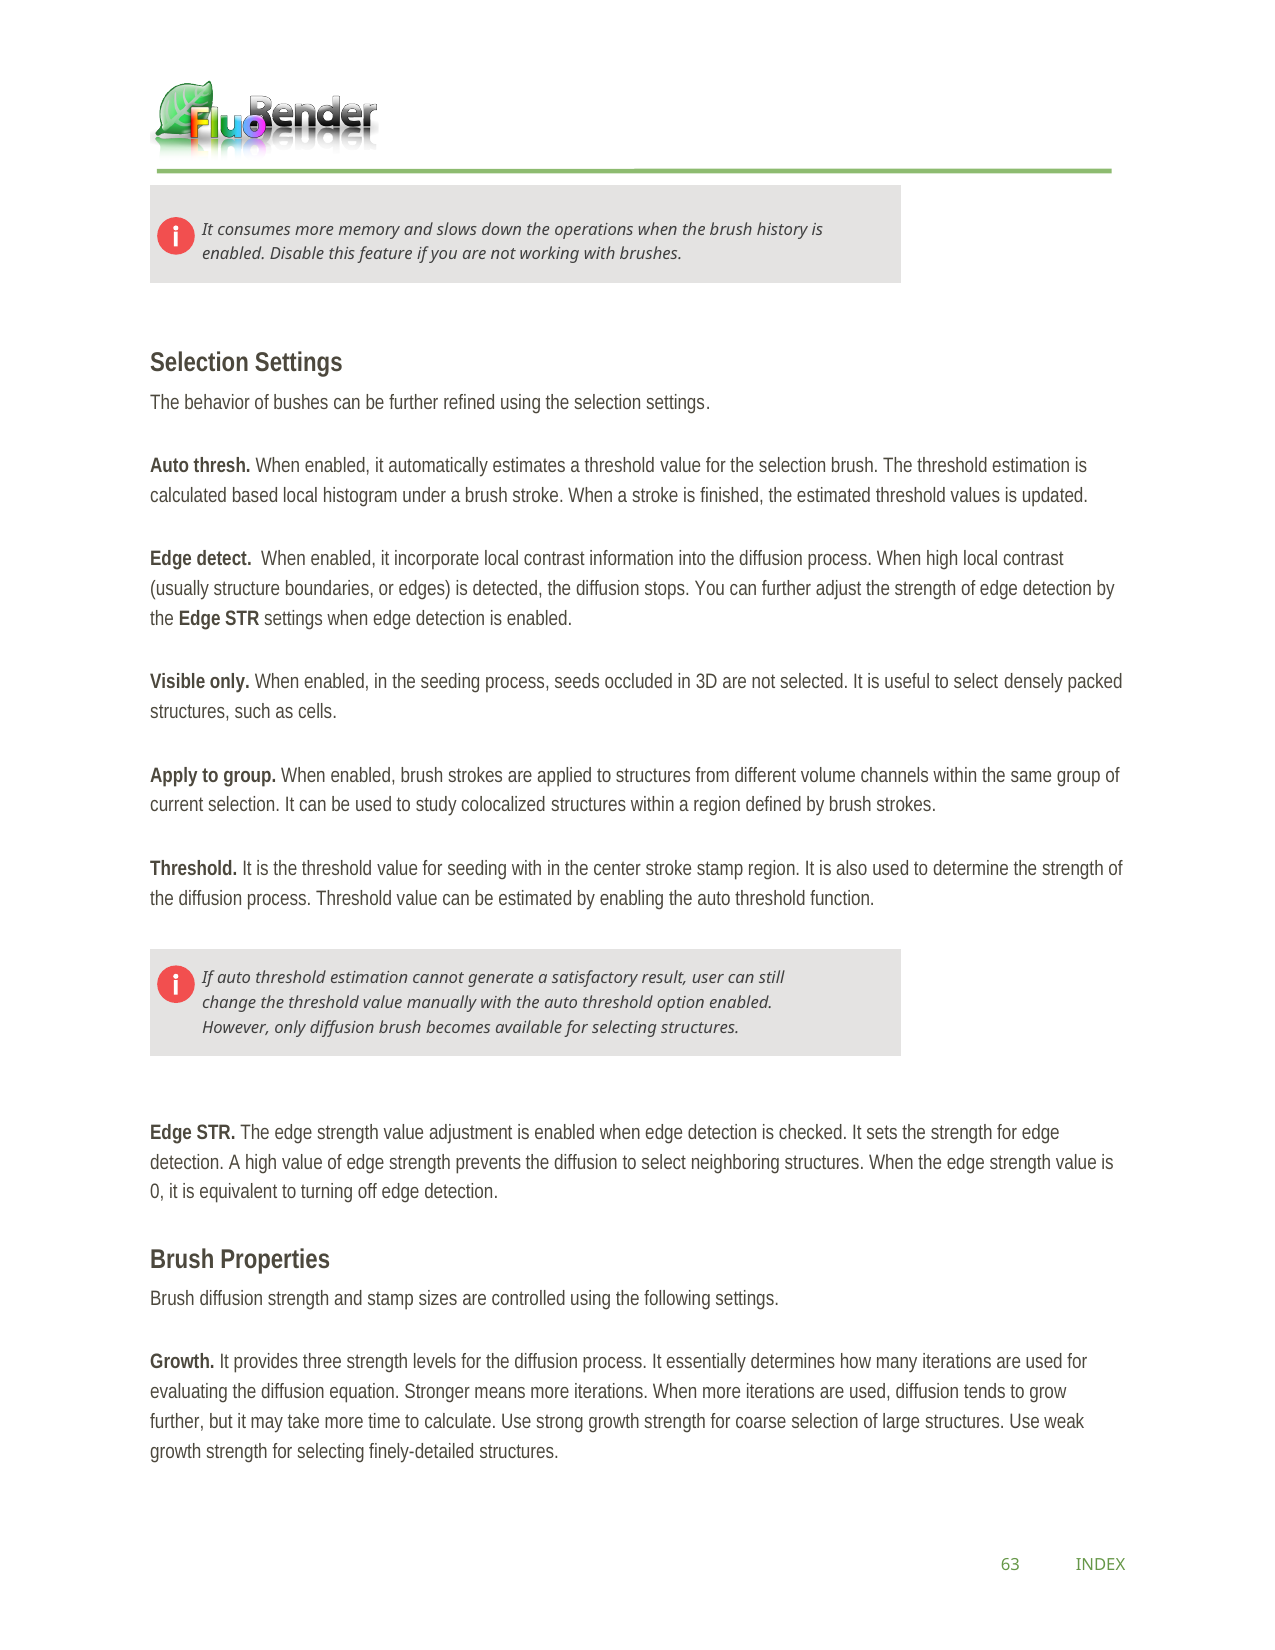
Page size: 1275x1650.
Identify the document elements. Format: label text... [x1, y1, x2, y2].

text Auto thresh. When enabled, it automatically estimates a threshold value for the selection brush. The threshold estimation is calculated based local histogram under a brush stroke. When a stroke is finished, the estimated threshold values is updated. [150, 453, 1125, 507]
text Edge STR. The edge strength value adjustment is enabled when edge detection is checked. It sets the strength for edge detection. A high value of edge strength prevents the diffusion to select neighboring structures. When the edge strength value is 0, it is equivalent to turning off edge detection. [150, 1120, 1125, 1203]
text Brush diffusion strength and stamp sizes are controlled using the following settings. [150, 1286, 1125, 1310]
text Threshold. It is the threshold value for seeding with in the center stroke stamp region. It is also used to determine the strength of the diffusion process. Threshold value can be estimated by enabling the auto threshold function. [150, 856, 1125, 909]
text Visible only. When enabled, in the seeding process, seeds occluded in 3D are not selected. It is useful to select densely packed structures, such as cells. [150, 669, 1125, 723]
text Apply to group. When enabled, brush strokes are applied to structures from different volume channels within the same group of current selection. It can be used to study colocalized structures within a region defined by brush strokes. [150, 762, 1125, 816]
picture [150, 75, 379, 162]
table_header If auto threshold estimation cannot generate a satisfactory result, user can still change the threshold value manually with the auto threshold option enabled. However, only diffusion brush becomes available for selecting structures. [202, 949, 901, 1056]
table_header [150, 949, 202, 1056]
text Edge detect. When enabled, it incorporate local contrast information into the diffusion process. When high local contrast (usually structure boundaries, or edges) is detected, the diffusion stops. You can further adjust the strength of edge detection by the Edge STR settings when edge detection is enabled. [150, 546, 1125, 630]
subtitle Brush Properties [150, 1243, 1125, 1274]
subtitle Selection Settings [150, 346, 1125, 377]
table_header It consumes more memory and slows down the operations when the brush history is enabled. Disable this feature if you are not working with brushes. [202, 185, 901, 283]
text The behavior of bushes can be further refined using the selection settings. [150, 390, 1125, 414]
table_header [150, 185, 202, 283]
text Growth. It provides three strength levels for the diffusion process. It essentially determines how many iterations are used for evaluating the diffusion equation. Stronger means more iterations. When more iterations are used, diffusion tends to grow further, but it may take more time to calculate. Use strong growth strength for coarse selection of large structures. Use weak growth strength for selecting finely-detailed structures. [150, 1349, 1125, 1463]
